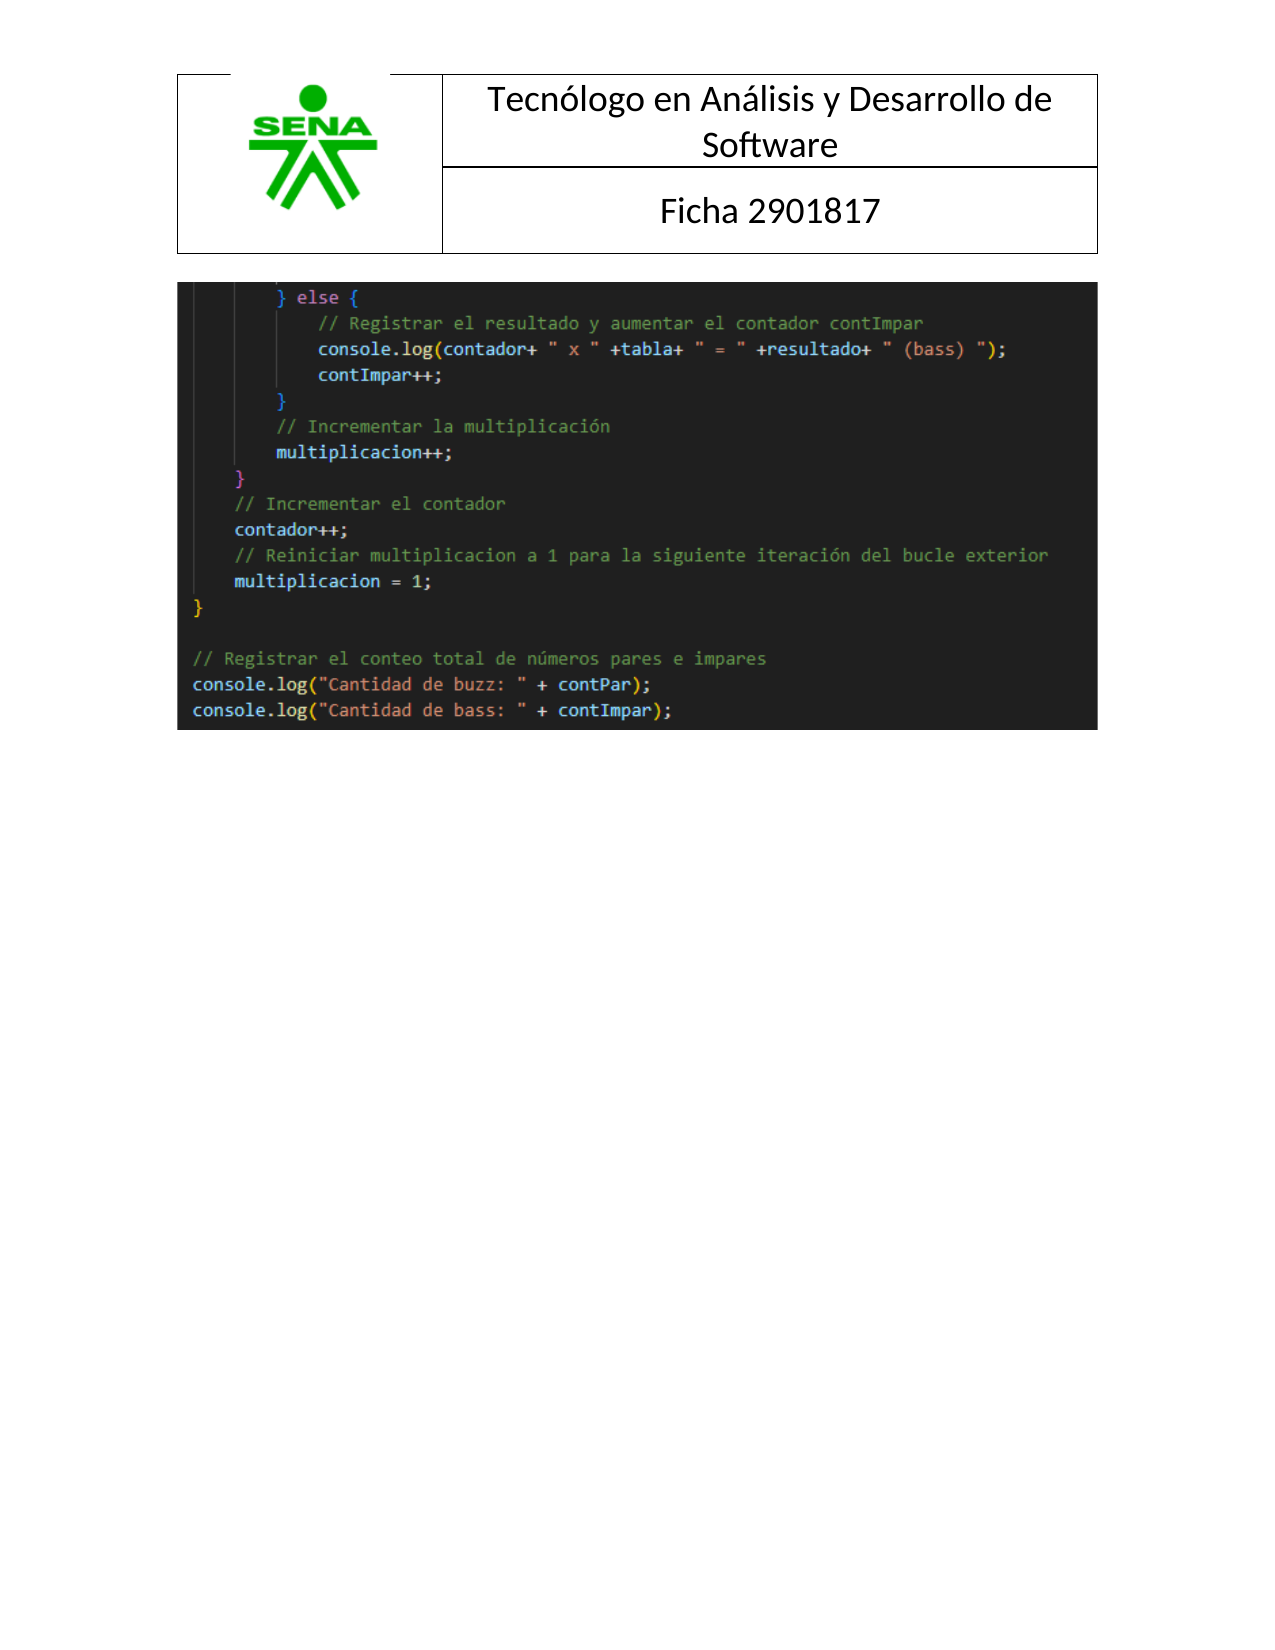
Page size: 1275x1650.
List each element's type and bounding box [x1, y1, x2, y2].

picture [230, 74, 390, 226]
picture [177, 282, 1098, 730]
